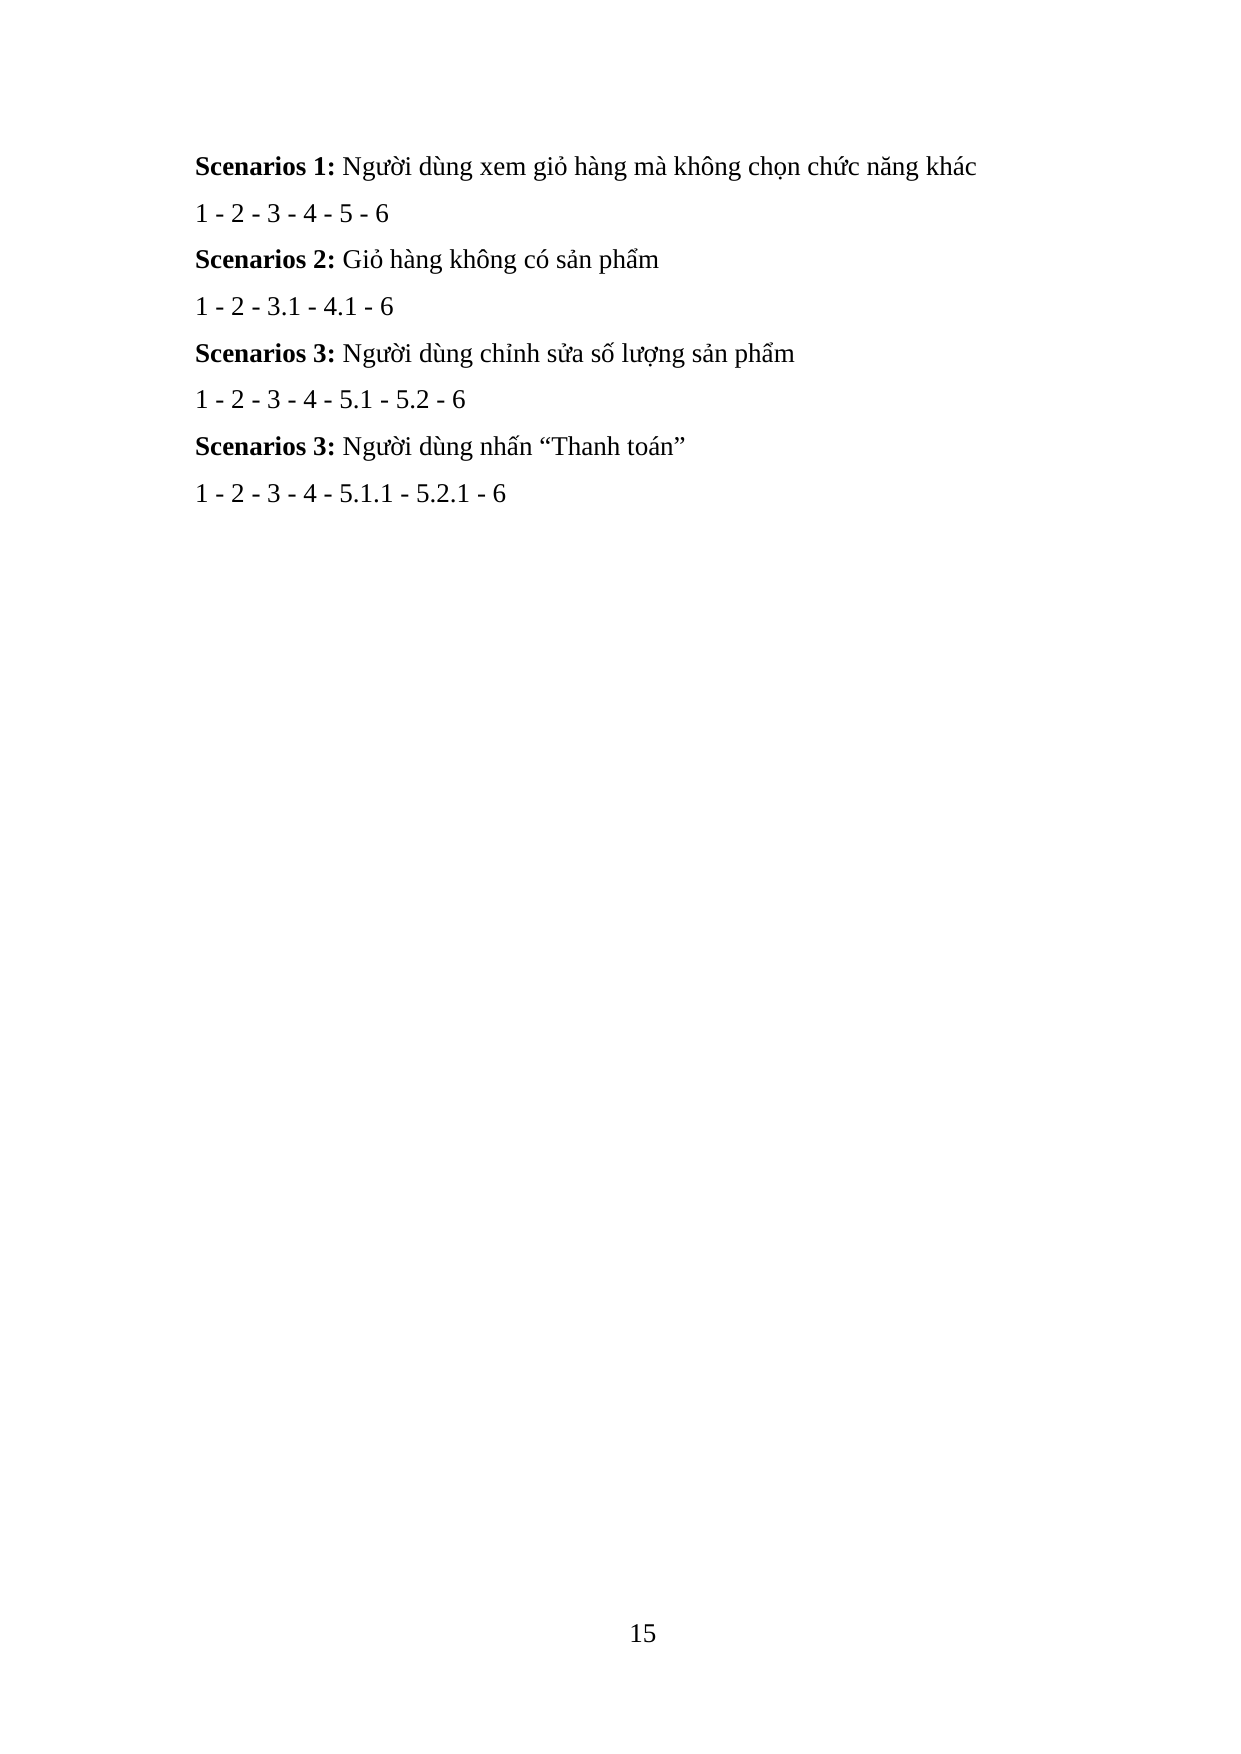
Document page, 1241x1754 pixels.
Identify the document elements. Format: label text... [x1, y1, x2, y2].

text 1 - 2 - 3 - 4 - 5.1 - 5.2 - 6 [195, 383, 1090, 414]
text Scenarios 3: Người dùng chỉnh sửa số lượng sản phẩm [195, 337, 1090, 368]
text Scenarios 3: Người dùng nhấn “Thanh toán” [195, 430, 1090, 461]
text Scenarios 2: Giỏ hàng không có sản phẩm [195, 243, 1090, 274]
text 1 - 2 - 3 - 4 - 5 - 6 [195, 197, 1090, 228]
text Scenarios 1: Người dùng xem giỏ hàng mà không chọn chức năng khác [195, 150, 1090, 181]
text 1 - 2 - 3 - 4 - 5.1.1 - 5.2.1 - 6 [195, 477, 1090, 508]
text 1 - 2 - 3.1 - 4.1 - 6 [195, 290, 1090, 321]
